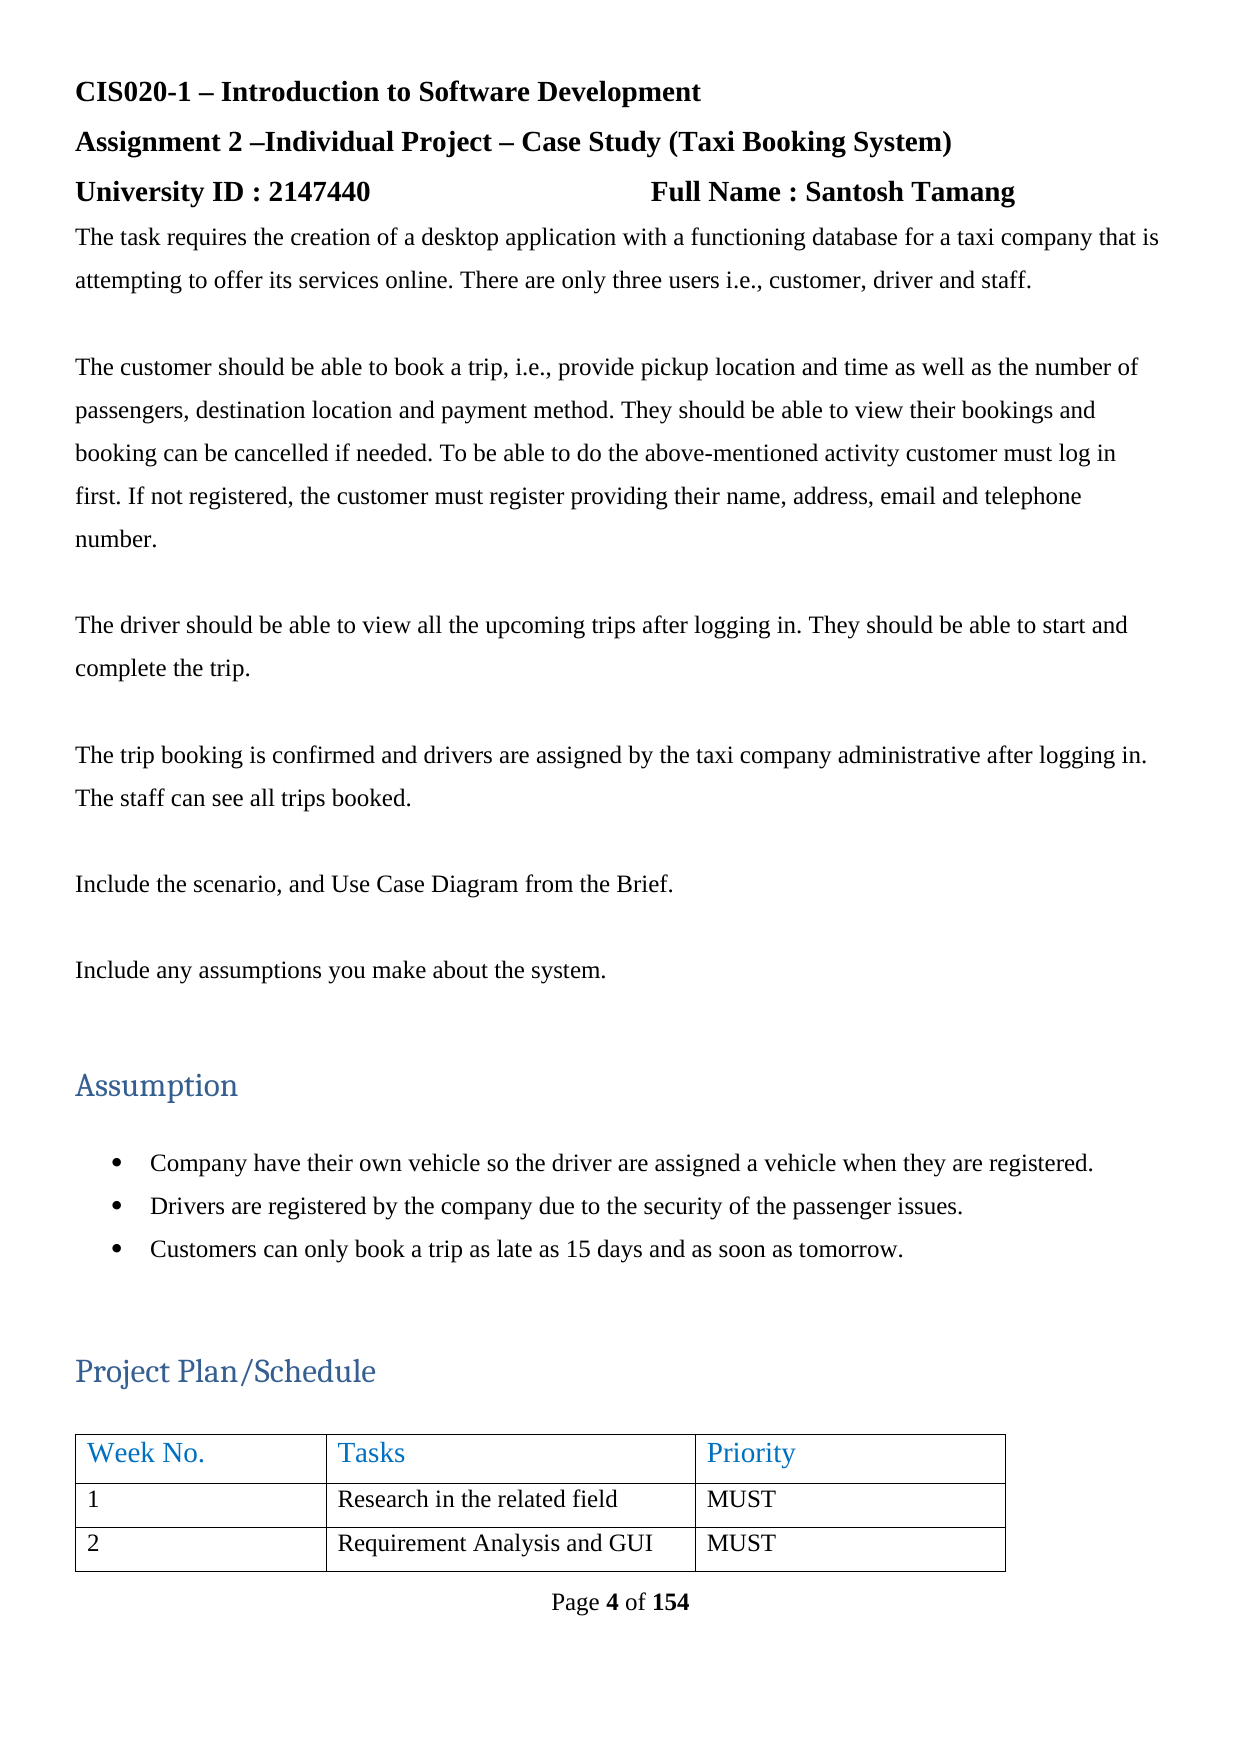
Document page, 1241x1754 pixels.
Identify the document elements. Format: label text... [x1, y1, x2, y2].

text Include any assumptions you make about the system. [75, 955, 1165, 984]
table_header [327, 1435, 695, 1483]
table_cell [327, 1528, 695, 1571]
text The customer should be able to book a trip, i.e., provide pickup location and time as well as the number of passengers, destination location and payment method. They should be able to view their bookings and booking can be cancelled if needed. To be able to do the above-mentioned activity customer must log in first. If not registered, the customer must register providing their name, address, email and telephone number. [75, 352, 1165, 553]
text Include the scenario, and Use Case Diagram from the Brief. [75, 869, 1165, 898]
text The task requires the creation of a desktop application with a functioning database for a taxi company that is attempting to offer its services online. There are only three users i.e., customer, driver and staff. [75, 222, 1165, 294]
list Customers can only book a trip as late as 15 days and as soon as tomorrow. [112, 1234, 1165, 1263]
subtitle Assumption [75, 1067, 1165, 1105]
text The trip booking is confirmed and drivers are assigned by the taxi company administrative after logging in. The staff can see all trips booked. [75, 740, 1165, 812]
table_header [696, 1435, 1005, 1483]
text The driver should be able to view all the upcoming trips after logging in. They should be able to start and complete the trip. [75, 610, 1165, 682]
list Company have their own vehicle so the driver are assigned a vehicle when they are registered. [112, 1148, 1165, 1177]
list Drivers are registered by the company due to the security of the passenger issues. [112, 1191, 1165, 1220]
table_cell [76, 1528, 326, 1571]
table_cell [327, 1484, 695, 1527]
subtitle Project Plan/Schedule [75, 1353, 1165, 1391]
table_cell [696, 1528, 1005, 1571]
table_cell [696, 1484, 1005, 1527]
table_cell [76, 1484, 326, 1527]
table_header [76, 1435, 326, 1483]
